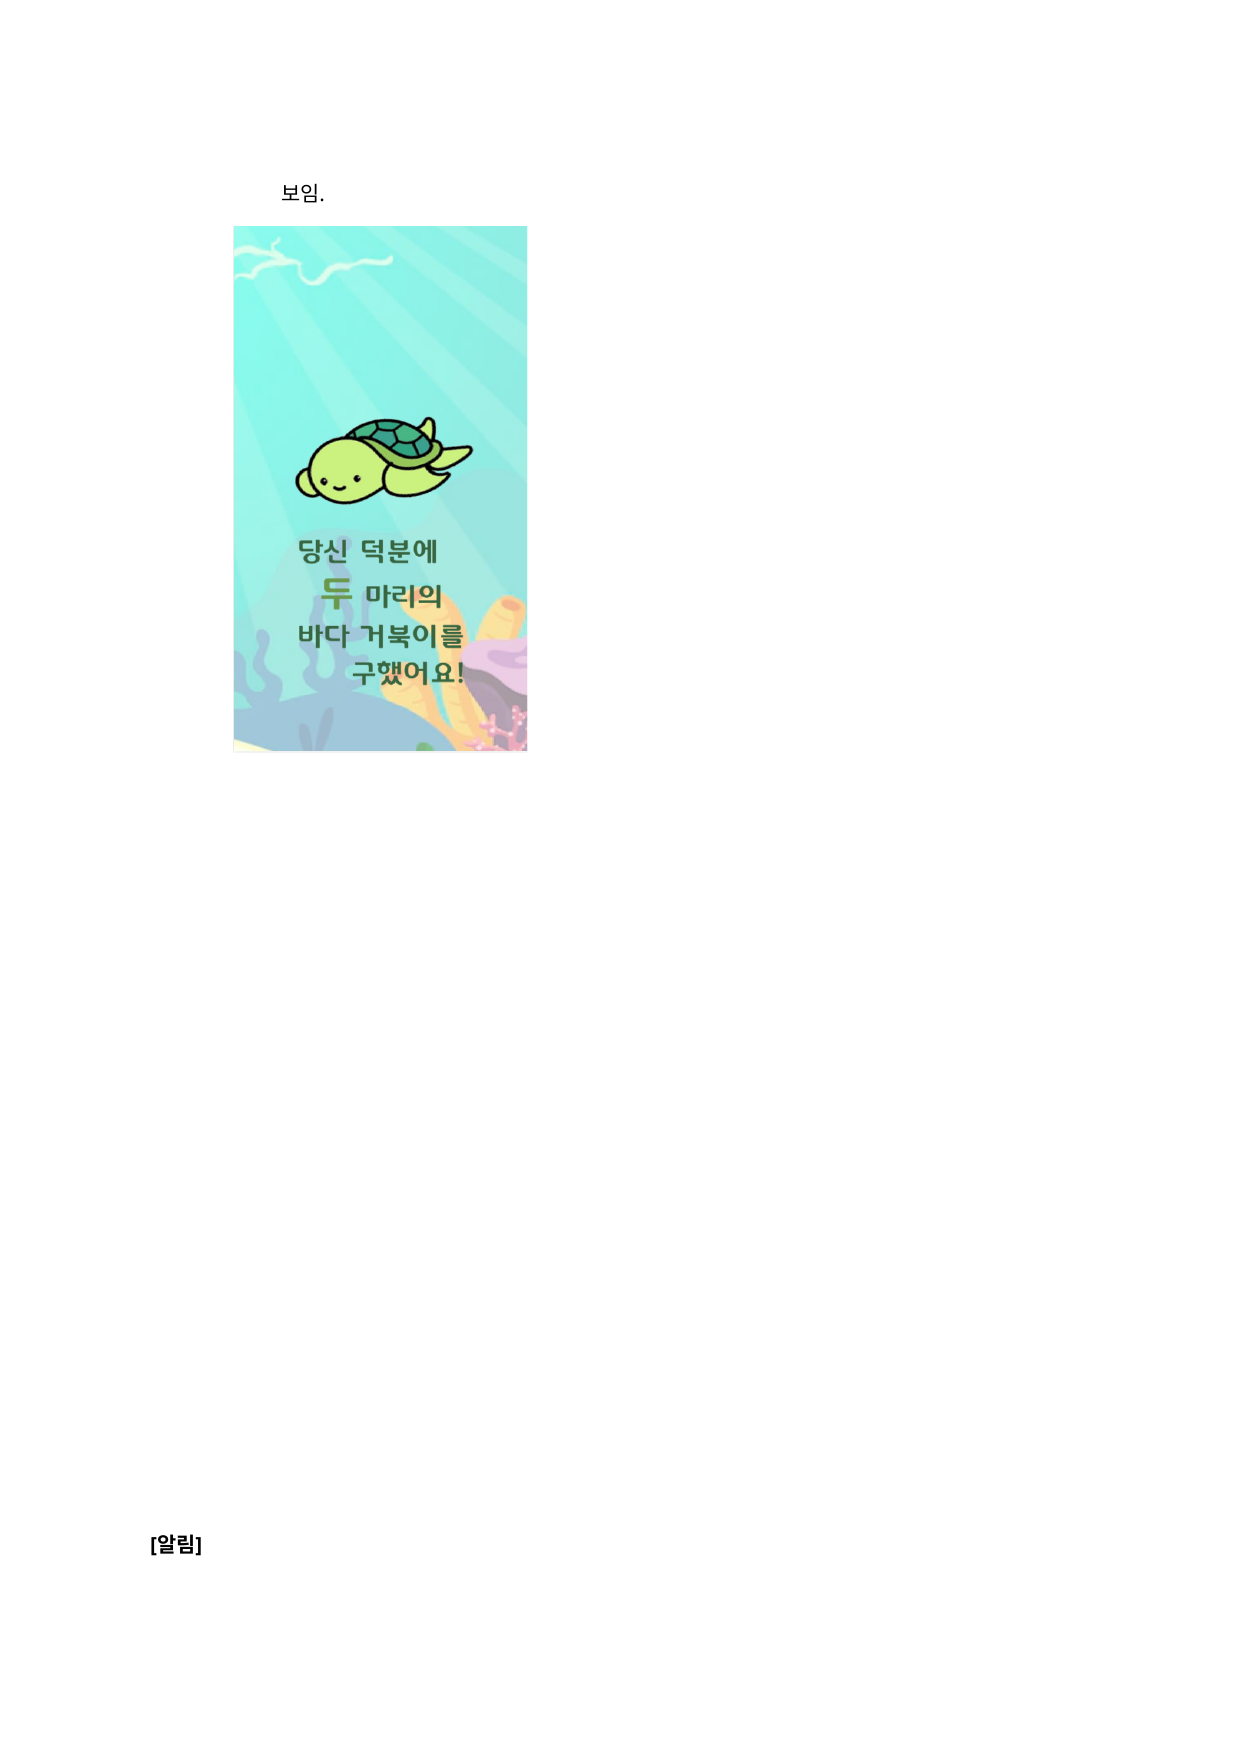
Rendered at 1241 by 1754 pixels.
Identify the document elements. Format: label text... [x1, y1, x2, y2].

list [243, 177, 1090, 207]
text [알림] [150, 1528, 1090, 1559]
picture [233, 226, 528, 753]
